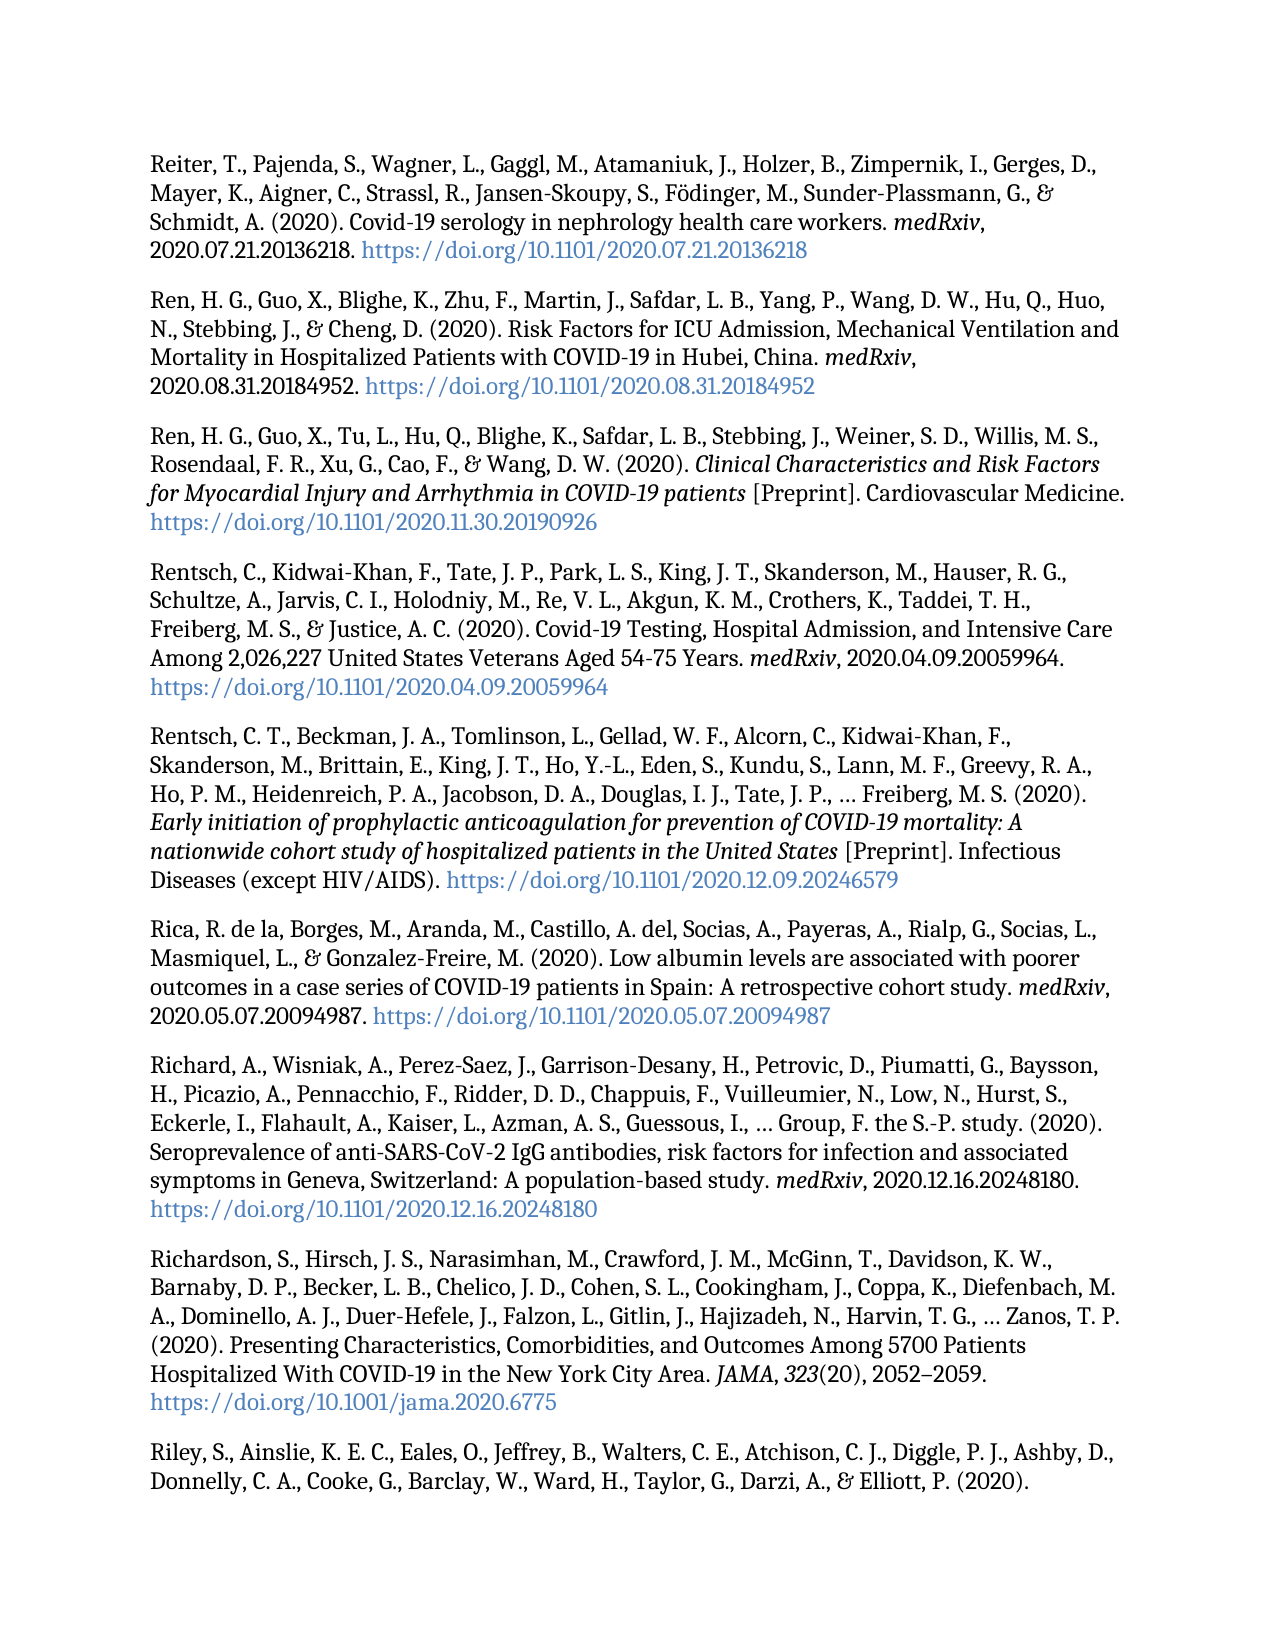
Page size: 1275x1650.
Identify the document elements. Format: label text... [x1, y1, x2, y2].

text Rentsch, C. T., Beckman, J. A., Tomlinson, L., Gellad, W. F., Alcorn, C., Kidwai-Khan, F., Skanderson, M., Brittain, E., King, J. T., Ho, Y.-L., Eden, S., Kundu, S., Lann, M. F., Greevy, R. A., Ho, P. M., Heidenreich, P. A., Jacobson, D. A., Douglas, I. J., Tate, J. P., … Freiberg, M. S. (2020). Early initiation of prophylactic anticoagulation for prevention of COVID-19 mortality: A nationwide cohort study of hospitalized patients in the United States [Preprint]. Infectious Diseases (except HIV/AIDS). https://doi.org/10.1101/2020.12.09.20246579 [150, 722, 1125, 894]
text Rentsch, C., Kidwai-Khan, F., Tate, J. P., Park, L. S., King, J. T., Skanderson, M., Hauser, R. G., Schultze, A., Jarvis, C. I., Holodniy, M., Re, V. L., Akgun, K. M., Crothers, K., Taddei, T. H., Freiberg, M. S., & Justice, A. C. (2020). Covid-19 Testing, Hospital Admission, and Intensive Care Among 2,026,227 United States Veterans Aged 54-75 Years. medRxiv, 2020.04.09.20059964. https://doi.org/10.1101/2020.04.09.20059964 [150, 557, 1125, 701]
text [150, 1438, 1125, 1495]
text Reiter, T., Pajenda, S., Wagner, L., Gaggl, M., Atamaniuk, J., Holzer, B., Zimpernik, I., Gerges, D., Mayer, K., Aigner, C., Strassl, R., Jansen-Skoupy, S., Födinger, M., Sunder-Plassmann, G., & Schmidt, A. (2020). Covid-19 serology in nephrology health care workers. medRxiv, 2020.07.21.20136218. https://doi.org/10.1101/2020.07.21.20136218 [150, 150, 1125, 265]
text Ren, H. G., Guo, X., Tu, L., Hu, Q., Blighe, K., Safdar, L. B., Stebbing, J., Weiner, S. D., Willis, M. S., Rosendaal, F. R., Xu, G., Cao, F., & Wang, D. W. (2020). Clinical Characteristics and Risk Factors for Myocardial Injury and Arrhythmia in COVID-19 patients [Preprint]. Cardiovascular Medicine. https://doi.org/10.1101/2020.11.30.20190926 [150, 422, 1125, 537]
text Richard, A., Wisniak, A., Perez-Saez, J., Garrison-Desany, H., Petrovic, D., Piumatti, G., Baysson, H., Picazio, A., Pennacchio, F., Ridder, D. D., Chappuis, F., Vuilleumier, N., Low, N., Hurst, S., Eckerle, I., Flahault, A., Kaiser, L., Azman, A. S., Guessous, I., … Group, F. the S.-P. study. (2020). Seroprevalence of anti-SARS-CoV-2 IgG antibodies, risk factors for infection and associated symptoms in Geneva, Switzerland: A population-based study. medRxiv, 2020.12.16.20248180. https://doi.org/10.1101/2020.12.16.20248180 [150, 1051, 1125, 1224]
text Rica, R. de la, Borges, M., Aranda, M., Castillo, A. del, Socias, A., Payeras, A., Rialp, G., Socias, L., Masmiquel, L., & Gonzalez-Freire, M. (2020). Low albumin levels are associated with poorer outcomes in a case series of COVID-19 patients in Spain: A retrospective cohort study. medRxiv, 2020.05.07.20094987. https://doi.org/10.1101/2020.05.07.20094987 [150, 915, 1125, 1030]
text Ren, H. G., Guo, X., Blighe, K., Zhu, F., Martin, J., Safdar, L. B., Yang, P., Wang, D. W., Hu, Q., Huo, N., Stebbing, J., & Cheng, D. (2020). Risk Factors for ICU Admission, Mechanical Ventilation and Mortality in Hospitalized Patients with COVID-19 in Hubei, China. medRxiv, 2020.08.31.20184952. https://doi.org/10.1101/2020.08.31.20184952 [150, 286, 1125, 401]
text Richardson, S., Hirsch, J. S., Narasimhan, M., Crawford, J. M., McGinn, T., Davidson, K. W., Barnaby, D. P., Becker, L. B., Chelico, J. D., Cohen, S. L., Cookingham, J., Coppa, K., Diefenbach, M. A., Dominello, A. J., Duer-Hefele, J., Falzon, L., Gitlin, J., Hajizadeh, N., Harvin, T. G., … Zanos, T. P. (2020). Presenting Characteristics, Comorbidities, and Outcomes Among 5700 Patients Hospitalized With COVID-19 in the New York City Area. JAMA, 323(20), 2052–2059. https://doi.org/10.1001/jama.2020.6775 [150, 1244, 1125, 1417]
